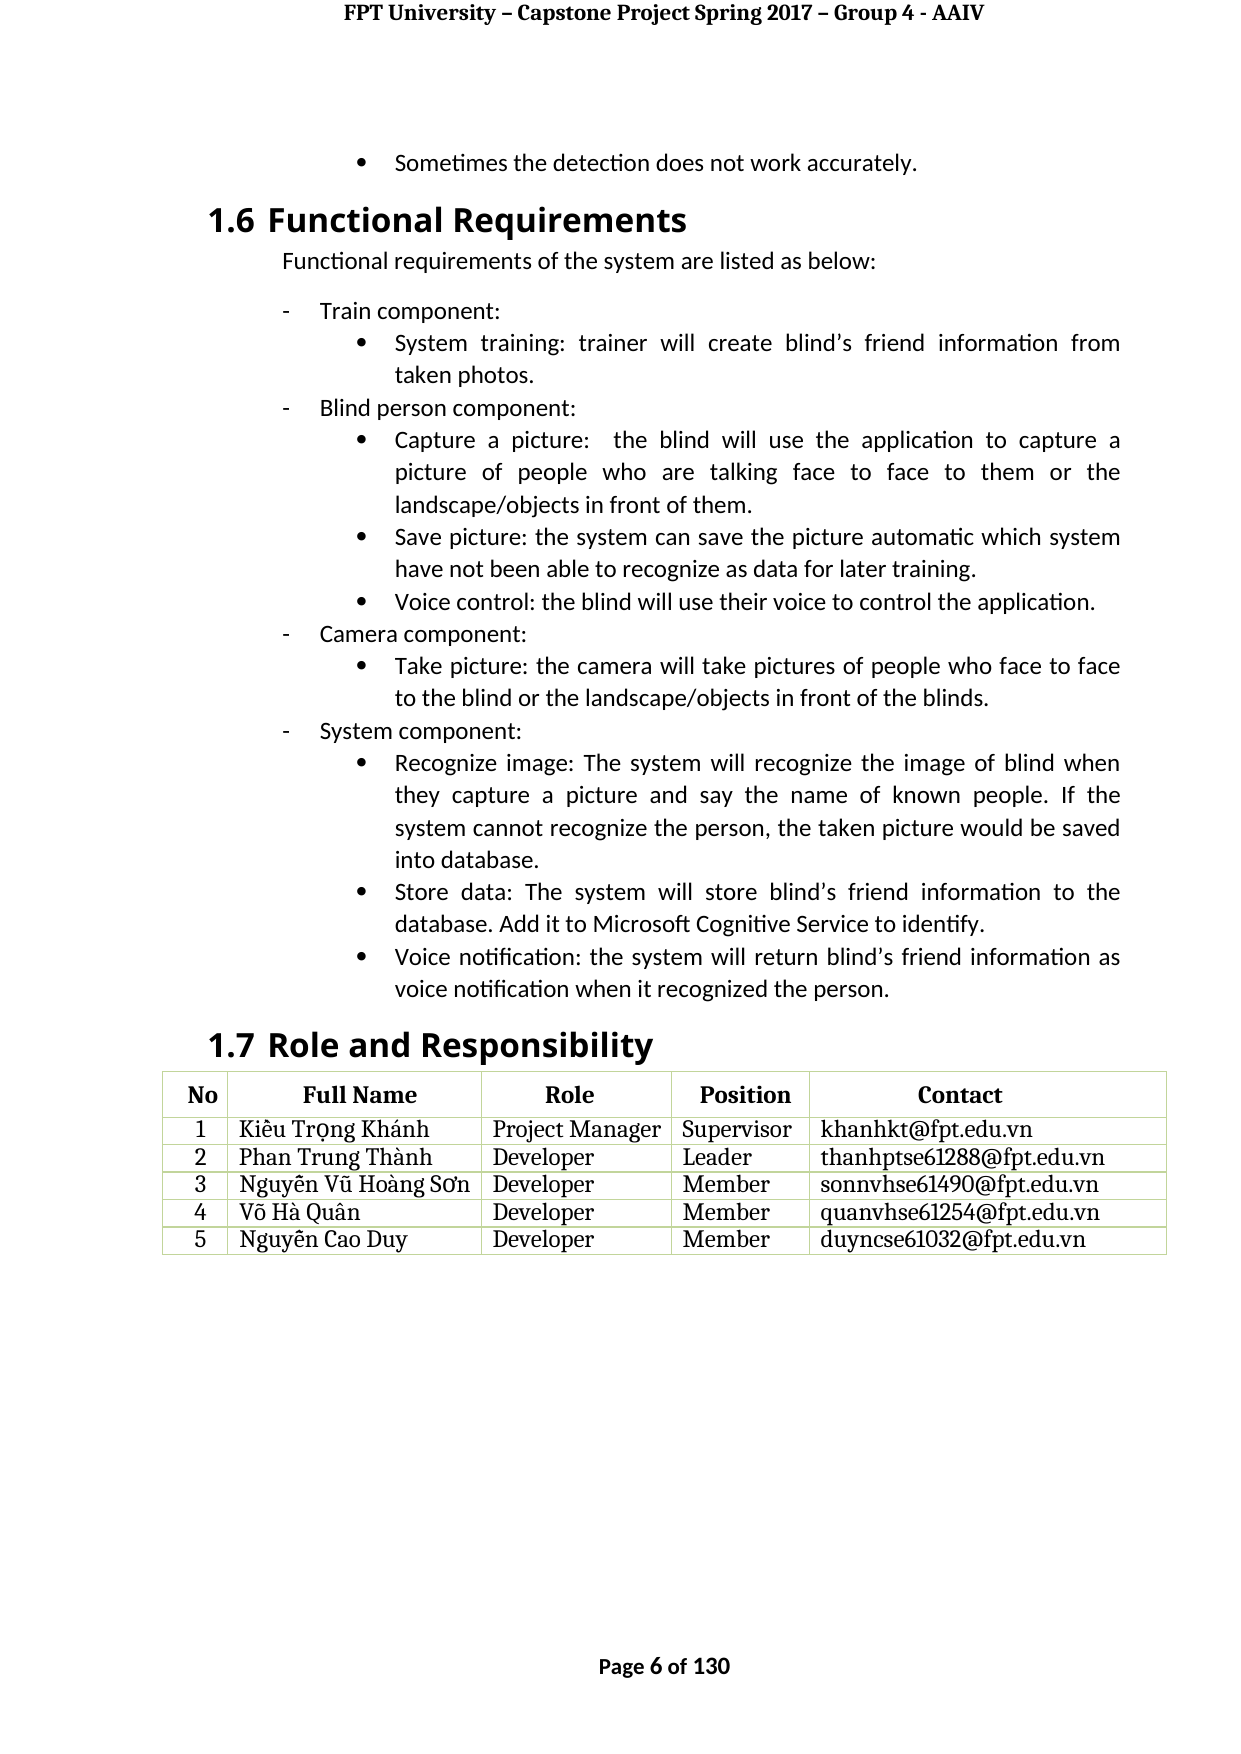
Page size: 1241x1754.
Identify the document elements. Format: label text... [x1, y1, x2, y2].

list Store data: The system will store blind’s friend information to the database. Add it to Microsoft Cognitive Service to identify. [357, 876, 1122, 939]
table_cell Project Manager [482, 1118, 671, 1144]
table_cell khanhkt@fpt.edu.vn [810, 1118, 1166, 1144]
table_cell 1 [163, 1118, 227, 1144]
table_header Full Name [228, 1072, 481, 1117]
table_cell Leader [672, 1145, 809, 1171]
list Save picture: the system can save the picture automatic which system have not been able to recognize as data for later training. [357, 521, 1122, 584]
table_cell 4 [163, 1200, 227, 1226]
table_cell Developer [482, 1200, 671, 1226]
list Recognize image: The system will recognize the image of blind when they capture a picture and say the name of known people. If the system cannot recognize the person, the taken picture would be saved into database. [357, 747, 1122, 874]
table_cell Phan Trung Thành [228, 1145, 481, 1171]
table_cell thanhptse61288@fpt.edu.vn [810, 1145, 1166, 1171]
list System training: trainer will create blind’s friend information from taken photos. [357, 327, 1122, 390]
table_header Contact [810, 1072, 1166, 1117]
table_cell Developer [482, 1145, 671, 1171]
table_cell Nguyễn Cao Duy [228, 1228, 481, 1254]
table_cell Nguyễn Vũ Hoàng Sơn [228, 1173, 481, 1199]
table_cell 2 [163, 1145, 227, 1171]
table_cell Supervisor [672, 1118, 809, 1144]
list Sometimes the detection does not work accurately. [357, 147, 1122, 177]
list Blind person component: [282, 392, 1122, 422]
table_cell Võ Hà Quân [228, 1200, 481, 1226]
table_cell sonnvhse61490@fpt.edu.vn [810, 1173, 1166, 1199]
table_cell Developer [482, 1228, 671, 1254]
table_cell duyncse61032@fpt.edu.vn [810, 1228, 1166, 1254]
list Capture a picture: the blind will use the application to capture a picture of people who are talking face to face to them or the landscape/objects in front of them. [357, 424, 1122, 519]
table_header Role [482, 1072, 671, 1117]
list Camera component: [282, 618, 1122, 648]
table_cell Developer [482, 1173, 671, 1199]
table_cell Member [672, 1173, 809, 1199]
subtitle Functional Requirements [207, 197, 1122, 242]
subtitle Role and Responsibility [207, 1022, 1122, 1068]
table_cell Kiều Trọng Khánh [228, 1118, 481, 1144]
table_cell Member [672, 1200, 809, 1226]
table_header Position [672, 1072, 809, 1117]
text Functional requirements of the system are listed as below: [207, 246, 1122, 276]
list Train component: [282, 295, 1122, 326]
list Voice notification: the system will return blind’s friend information as voice notification when it recognized the person. [357, 941, 1122, 1004]
table_cell quanvhse61254@fpt.edu.vn [810, 1200, 1166, 1226]
list Voice control: the blind will use their voice to control the application. [357, 586, 1122, 616]
list Take picture: the camera will take pictures of people who face to face to the blind or the landscape/objects in front of the blinds. [357, 650, 1122, 713]
table_cell Member [672, 1228, 809, 1254]
table_cell 5 [163, 1228, 227, 1254]
list System component: [282, 715, 1122, 745]
table_header No [163, 1072, 227, 1117]
table_cell 3 [163, 1173, 227, 1199]
